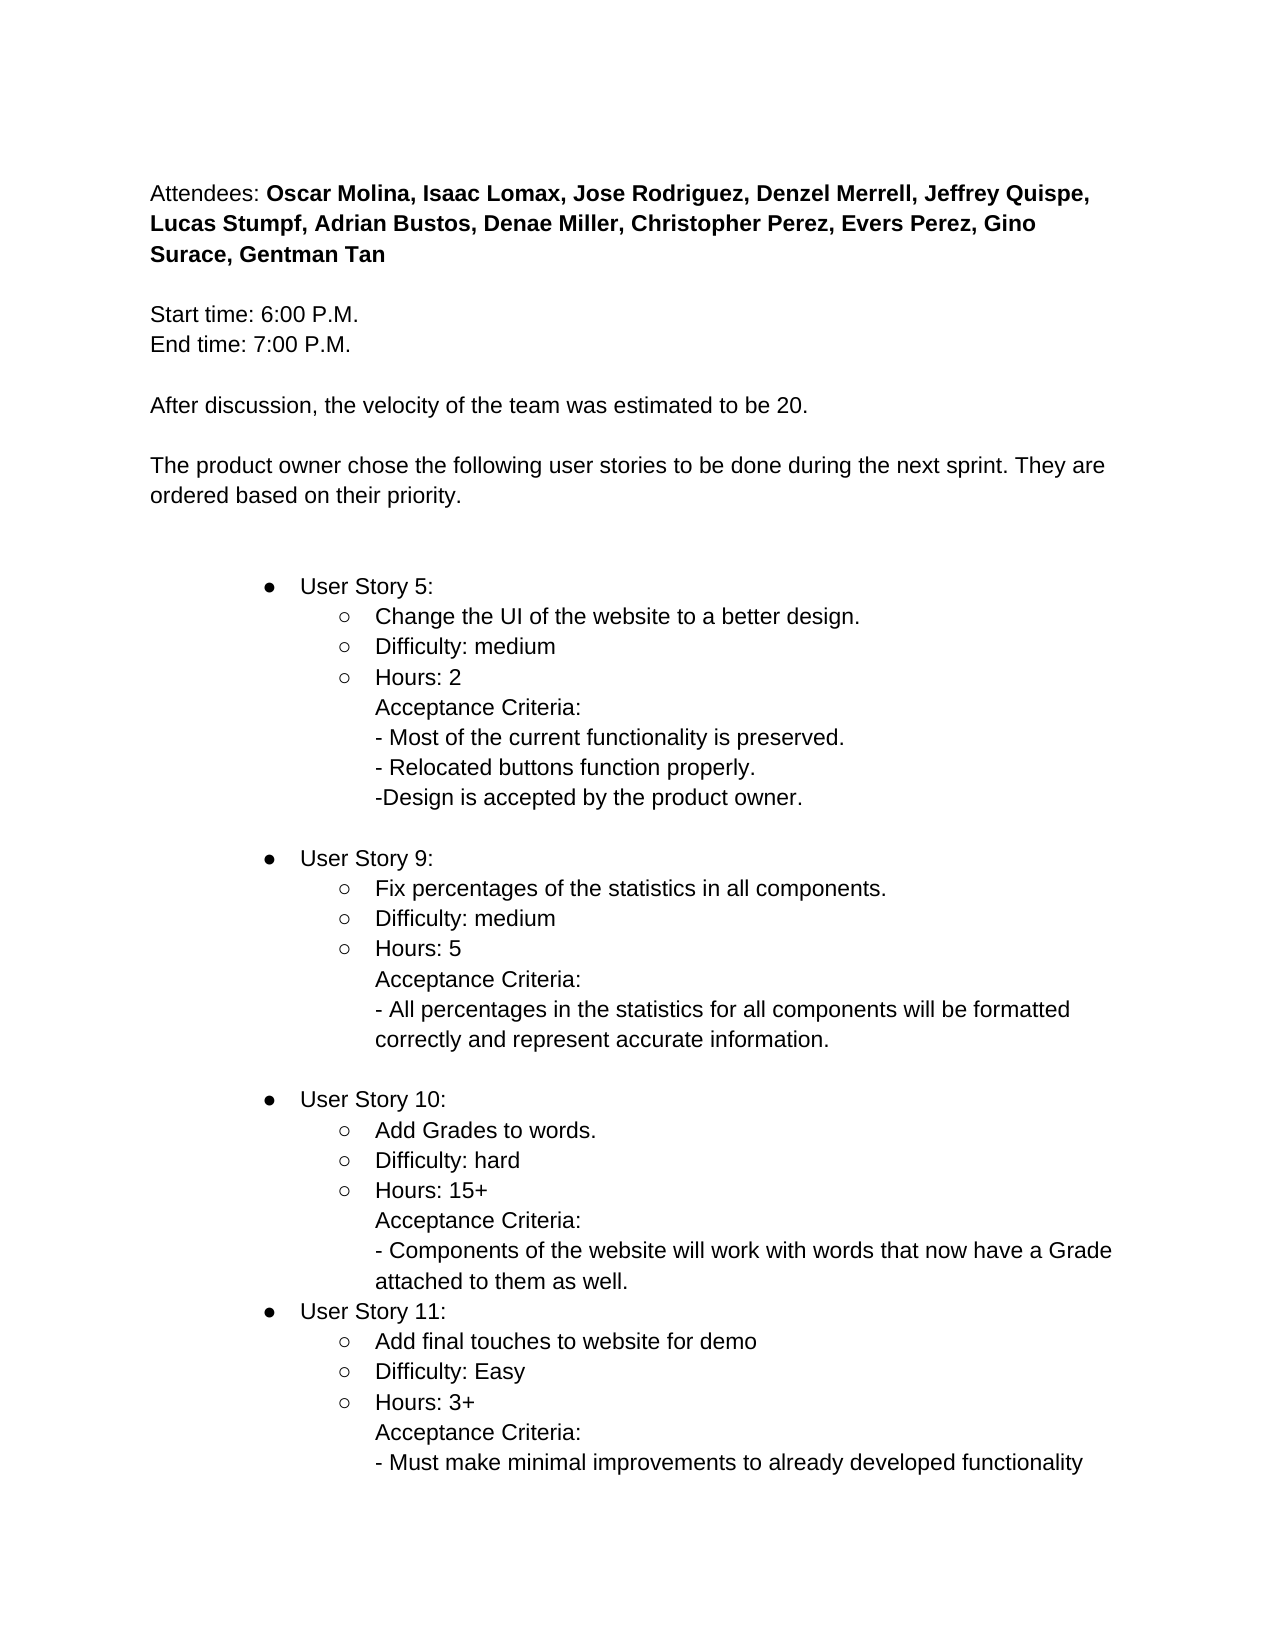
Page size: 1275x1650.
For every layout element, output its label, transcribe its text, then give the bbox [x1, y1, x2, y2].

text The product owner chose the following user stories to be done during the next sprint. They are ordered based on their priority. [150, 452, 1125, 509]
list Add Grades to words. [337, 1117, 1125, 1143]
text - Components of the website will work with words that now have a Grade attached to them as well. [375, 1237, 1125, 1294]
list Hours: 3+ [337, 1388, 1125, 1415]
list Hours: 15+ [337, 1177, 1125, 1203]
text Start time: 6:00 P.M. [150, 301, 1125, 327]
list Difficulty: Easy [337, 1358, 1125, 1385]
list Hours: 5 [337, 935, 1125, 962]
list Difficulty: medium [337, 905, 1125, 932]
text Acceptance Criteria: [375, 1207, 1125, 1234]
text - All percentages in the statistics for all components will be formatted correctly and represent accurate information. [375, 996, 1125, 1052]
list Add final touches to website for demo [337, 1328, 1125, 1354]
text Acceptance Criteria: [375, 1419, 1125, 1445]
list User Story 5: [262, 573, 1125, 599]
list Hours: 2 [337, 663, 1125, 690]
text -Design is accepted by the product owner. [375, 784, 1125, 811]
text End time: 7:00 P.M. [150, 331, 1125, 358]
list Difficulty: hard [337, 1147, 1125, 1173]
text - Most of the current functionality is preserved. [375, 724, 1125, 750]
list Fix percentages of the statistics in all components. [337, 875, 1125, 901]
list User Story 11: [262, 1298, 1125, 1324]
text - Relocated buttons function properly. [375, 754, 1125, 781]
text After discussion, the velocity of the team was estimated to be 20. [150, 392, 1125, 418]
text Acceptance Criteria: [375, 966, 1125, 992]
list User Story 9: [262, 845, 1125, 871]
text Attendees: Oscar Molina, Isaac Lomax, Jose Rodriguez, Denzel Merrell, Jeffrey Quispe, Lucas Stumpf, Adrian Bustos, Denae Miller, Christopher Perez, Evers Perez, Gino Surace, Gentman Tan [150, 180, 1125, 267]
list User Story 10: [262, 1086, 1125, 1113]
text - Must make minimal improvements to already developed functionality [375, 1449, 1125, 1475]
list Difficulty: medium [337, 633, 1125, 660]
list Change the UI of the website to a better design. [337, 603, 1125, 629]
text Acceptance Criteria: [375, 694, 1125, 720]
